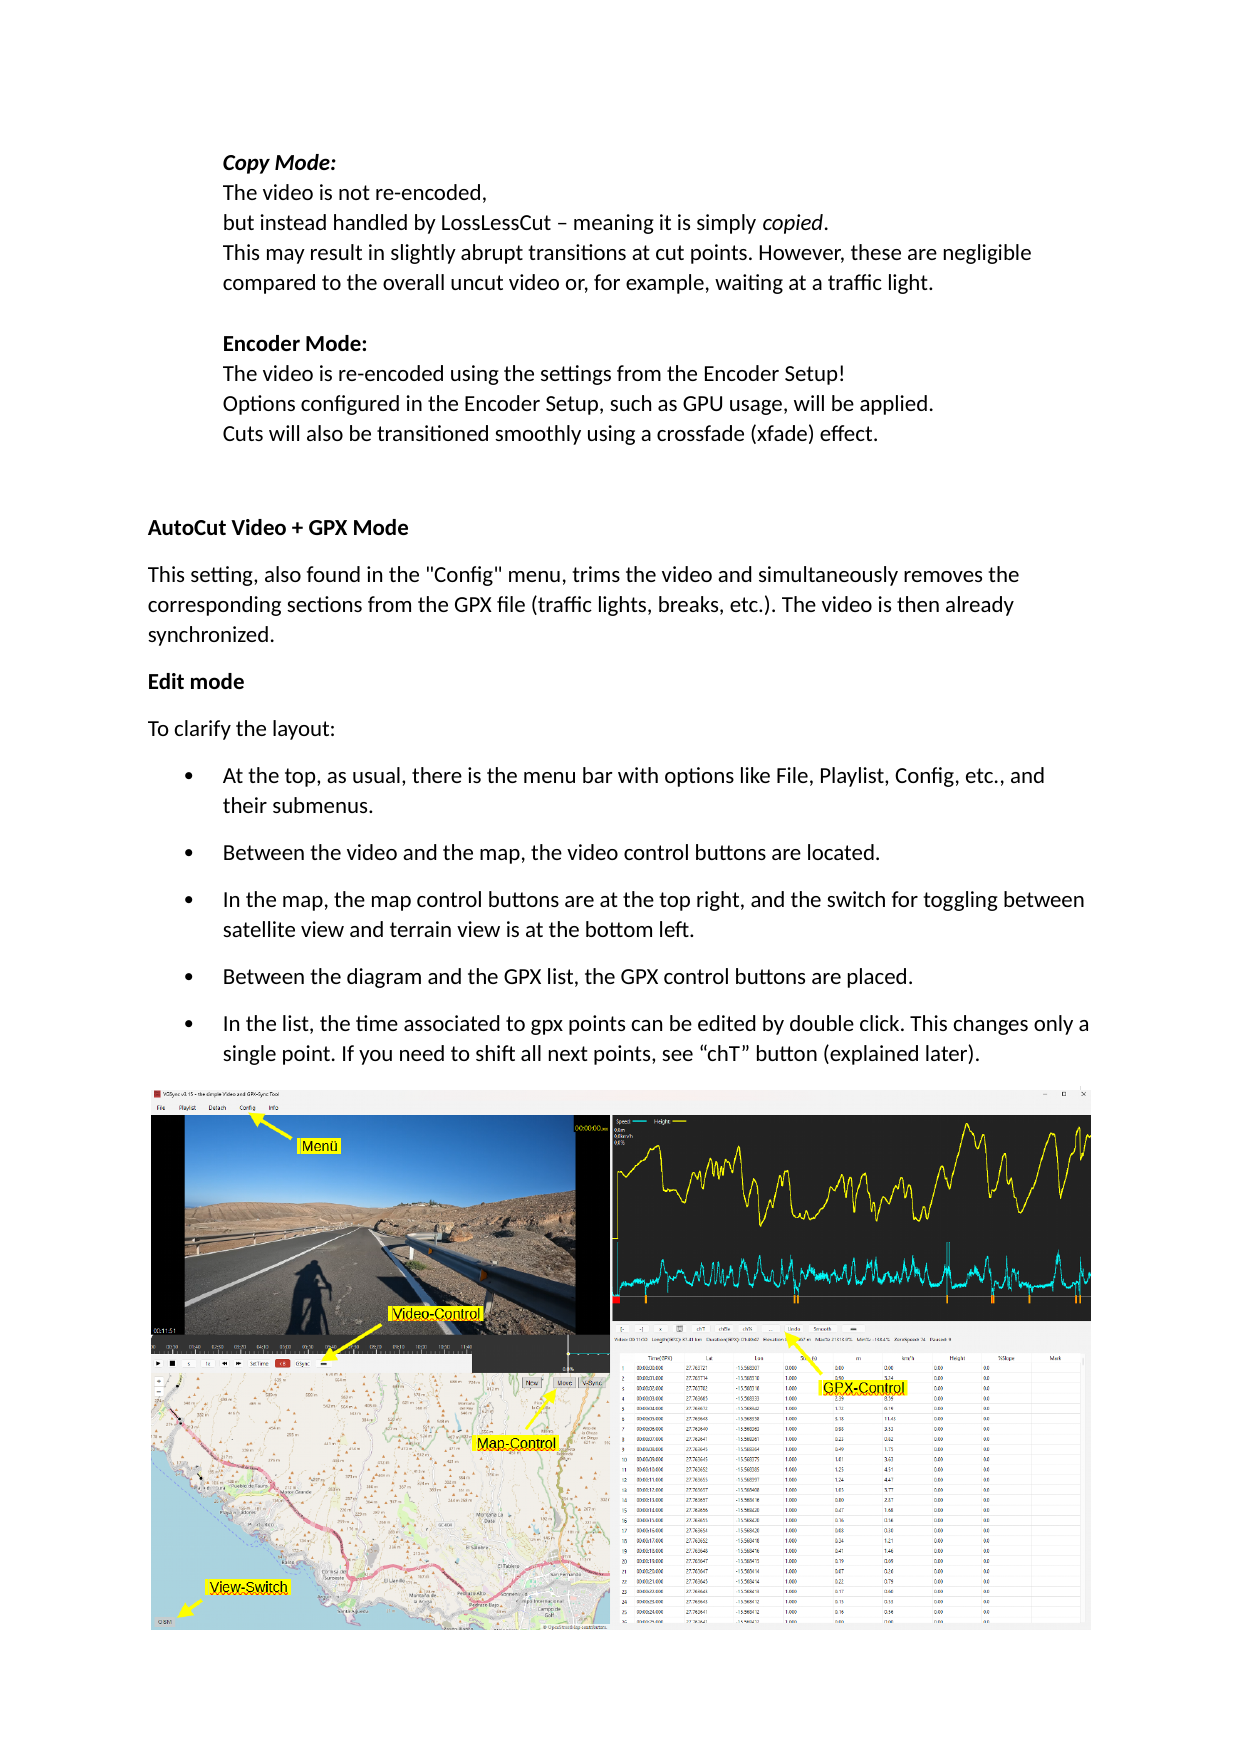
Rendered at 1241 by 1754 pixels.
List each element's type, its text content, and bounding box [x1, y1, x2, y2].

text Edit mode [148, 667, 1093, 695]
list Between the video and the map, the video control buttons are located. [185, 838, 1093, 866]
picture [147, 1086, 1093, 1630]
text AutoCut Video + GPX Mode [148, 513, 1093, 541]
text This setting, also found in the "Config" menu, trims the video and simultaneously removes the corresponding sections from the GPX file (traffic lights, breaks, etc.). The video is then already synchronized. [148, 560, 1093, 648]
text To clarify the layout: [148, 714, 1093, 742]
list At the top, as usual, there is the menu bar with options like File, Playlist, Config, etc., and their submenus. [185, 761, 1093, 819]
list Between the diagram and the GPX list, the GPX control buttons are placed. [185, 962, 1093, 990]
list In the list, the time associated to gpx points can be edited by double click. This changes only a single point. If you need to shift all next points, see “chT” button (explained later). [185, 1009, 1093, 1067]
list In the map, the map control buttons are at the top right, and the switch for toggling between satellite view and terrain view is at the bottom left. [185, 885, 1093, 943]
text Copy Mode: The video is not re-encoded, but instead handled by LossLessCut – meaning it is simply copied. This may result in slightly abrupt transitions at cut points. However, these are negligible compared to the overall uncut video or, for example, waiting at a traffic light. Encoder Mode: The video is re-encoded using the settings from the Encoder Setup! Options configured in the Encoder Setup, such as GPU usage, will be applied. Cuts will also be transitioned smoothly using a crossfade (xfade) effect. [223, 148, 1093, 447]
